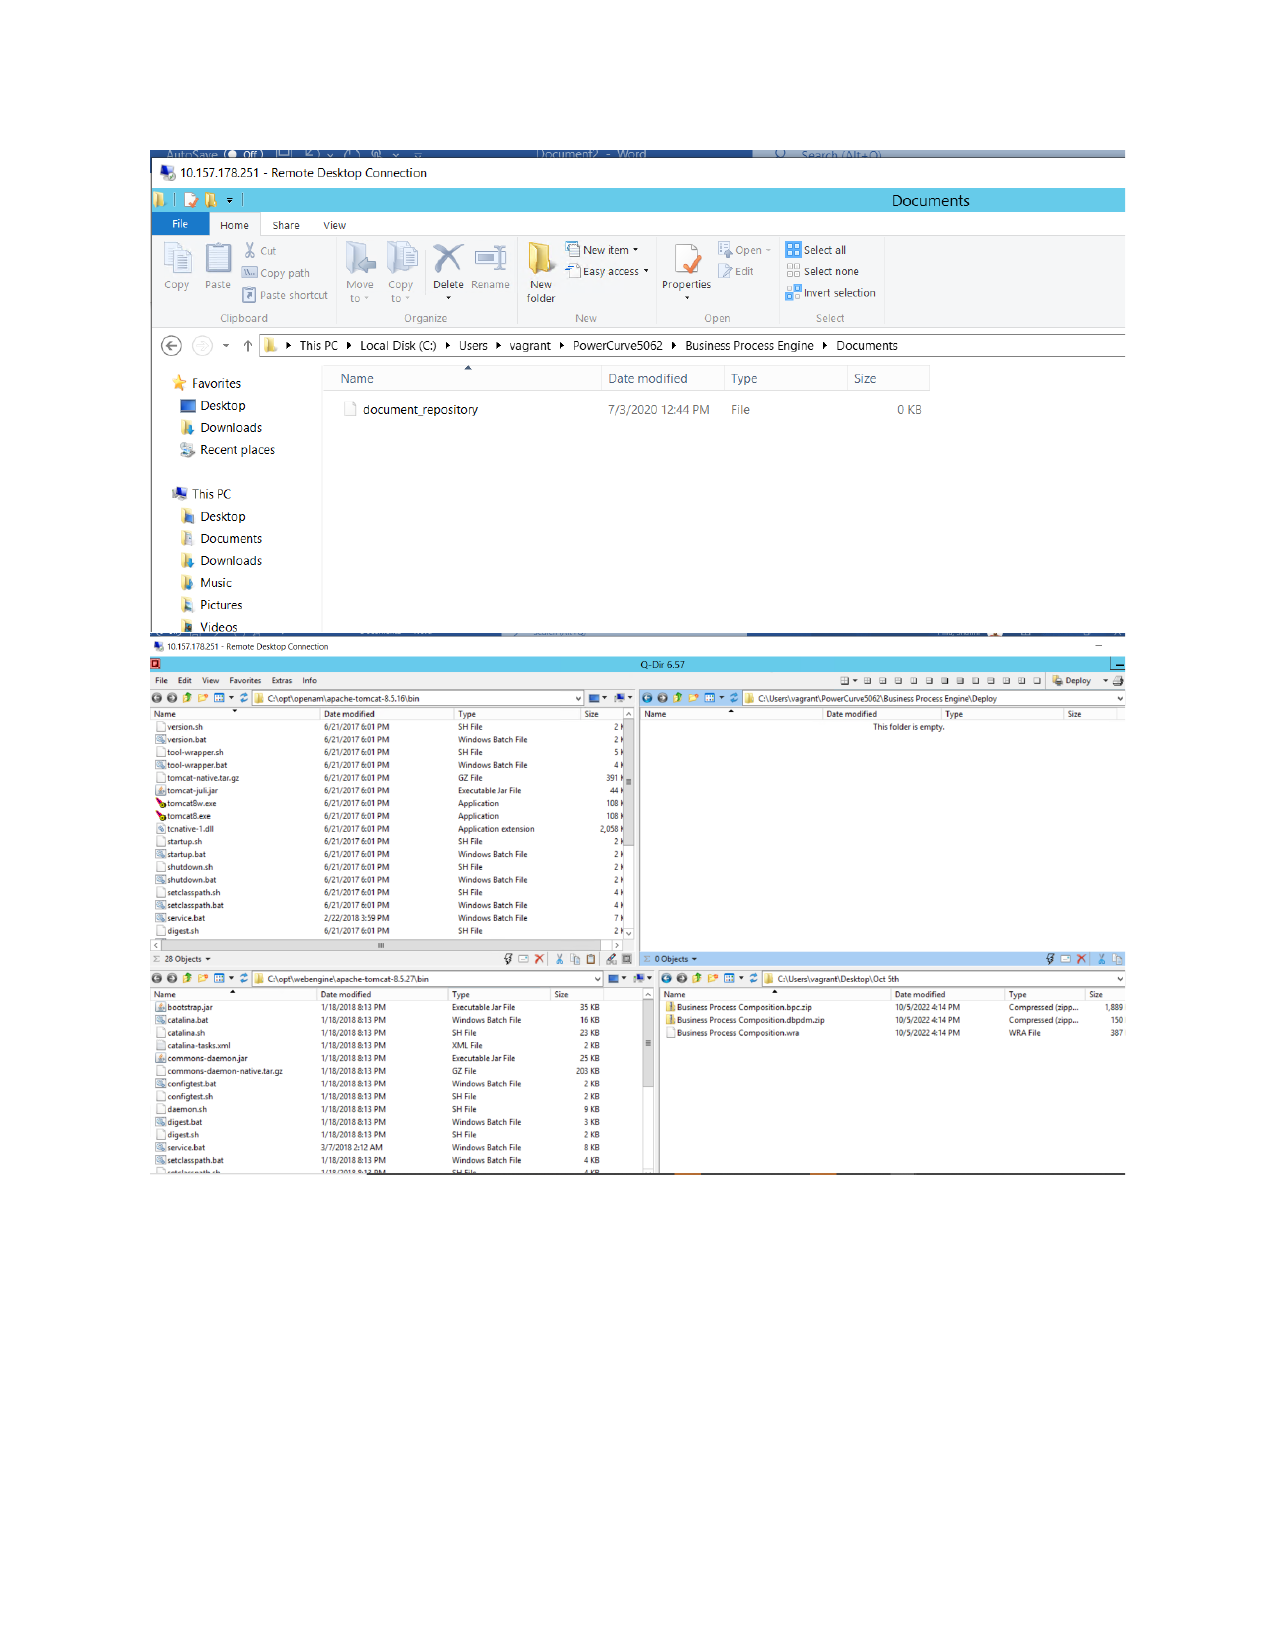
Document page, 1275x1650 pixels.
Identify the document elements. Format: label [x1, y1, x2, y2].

picture [150, 633, 1125, 1175]
picture [150, 150, 1125, 632]
